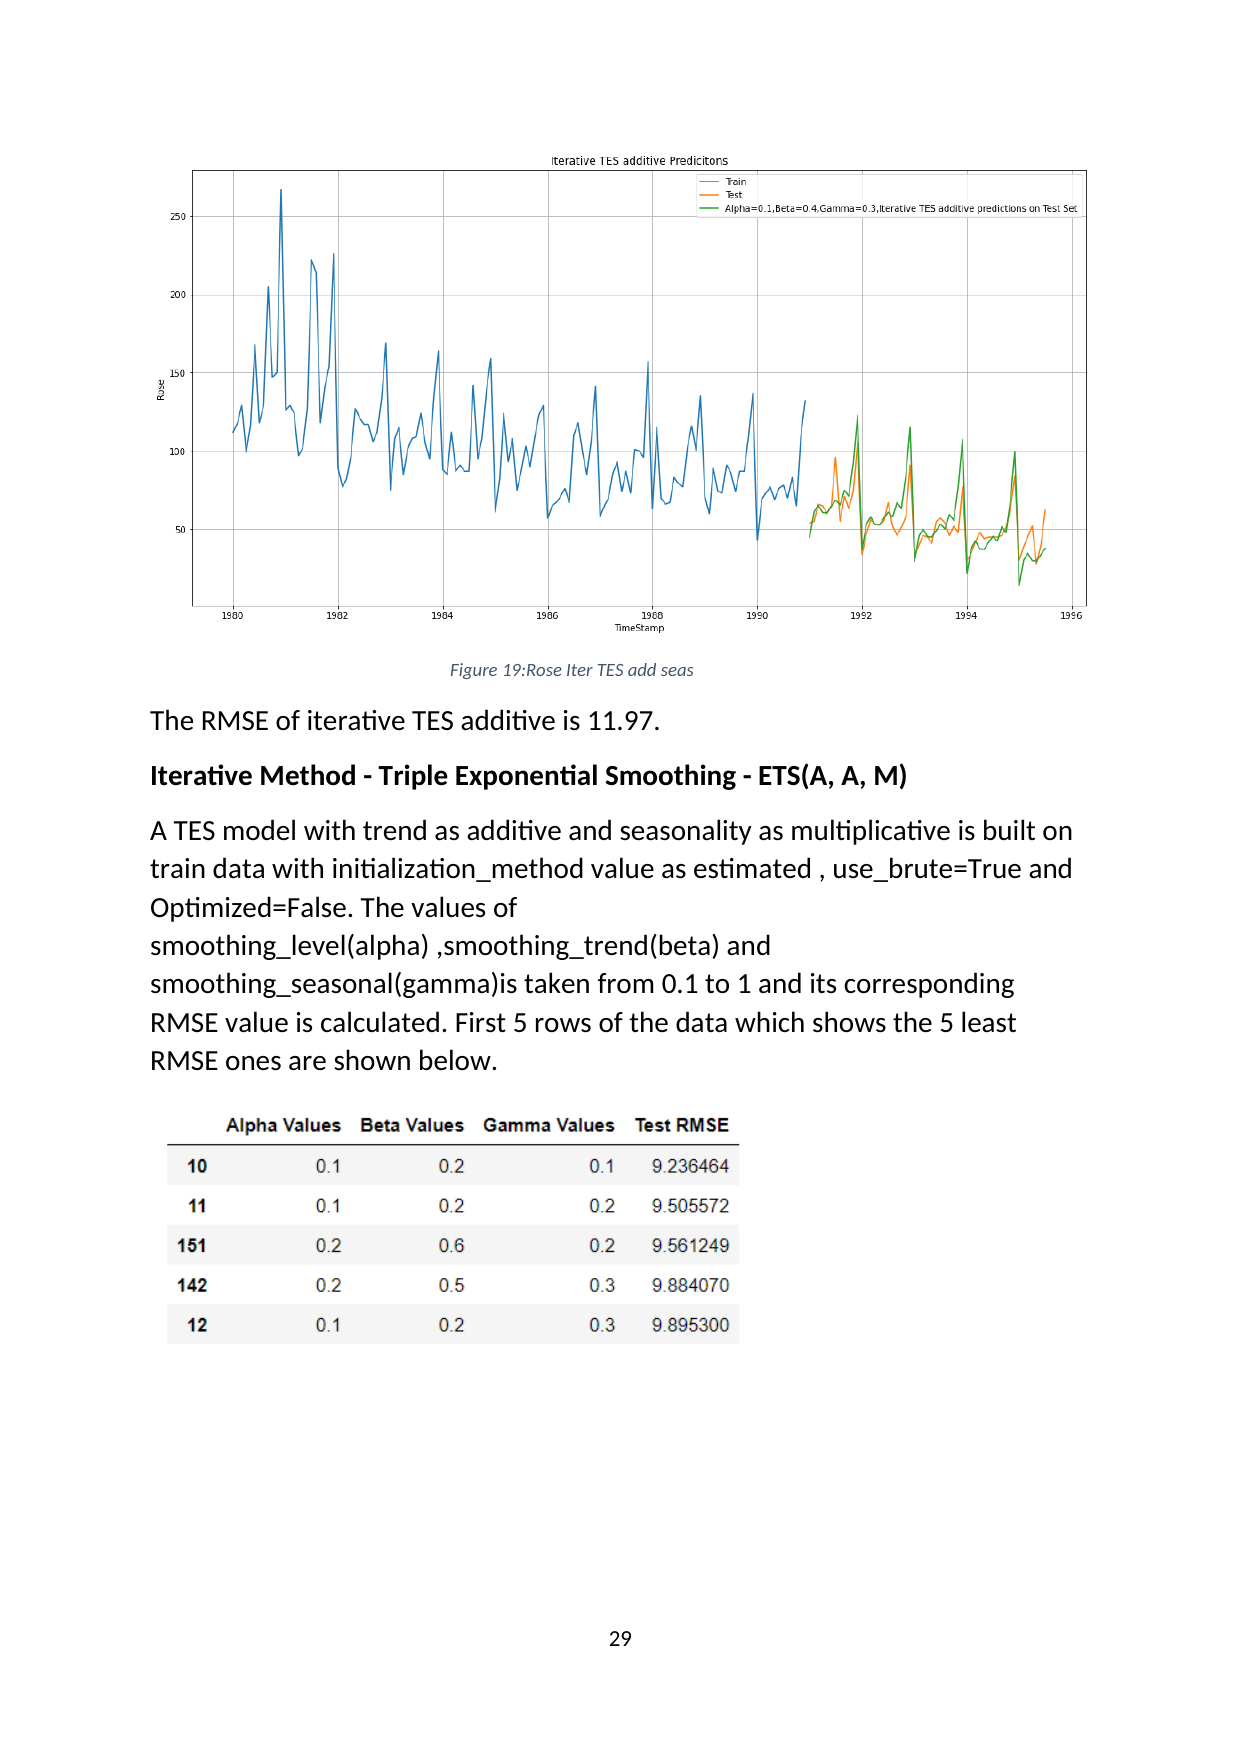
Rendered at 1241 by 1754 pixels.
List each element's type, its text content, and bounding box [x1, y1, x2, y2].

picture [150, 1097, 769, 1354]
text The RMSE of iterative TES additive is 11.97. [150, 702, 1090, 737]
text Iterative Method - Triple Exponential Smoothing - ETS(A, A, M) [150, 757, 1090, 792]
picture [150, 150, 1091, 639]
text A TES model with trend as additive and seasonality as multiplicative is built on train data with initialization_method value as estimated , use_brute=True and Optimized=False. The values of smoothing_level(alpha) ,smoothing_trend(beta) and smoothing_seasonal(gamma)is taken from 0.1 to 1 and its corresponding RMSE value is calculated. First 5 rows of the data which shows the 5 least RMSE ones are shown below. [150, 812, 1090, 1078]
